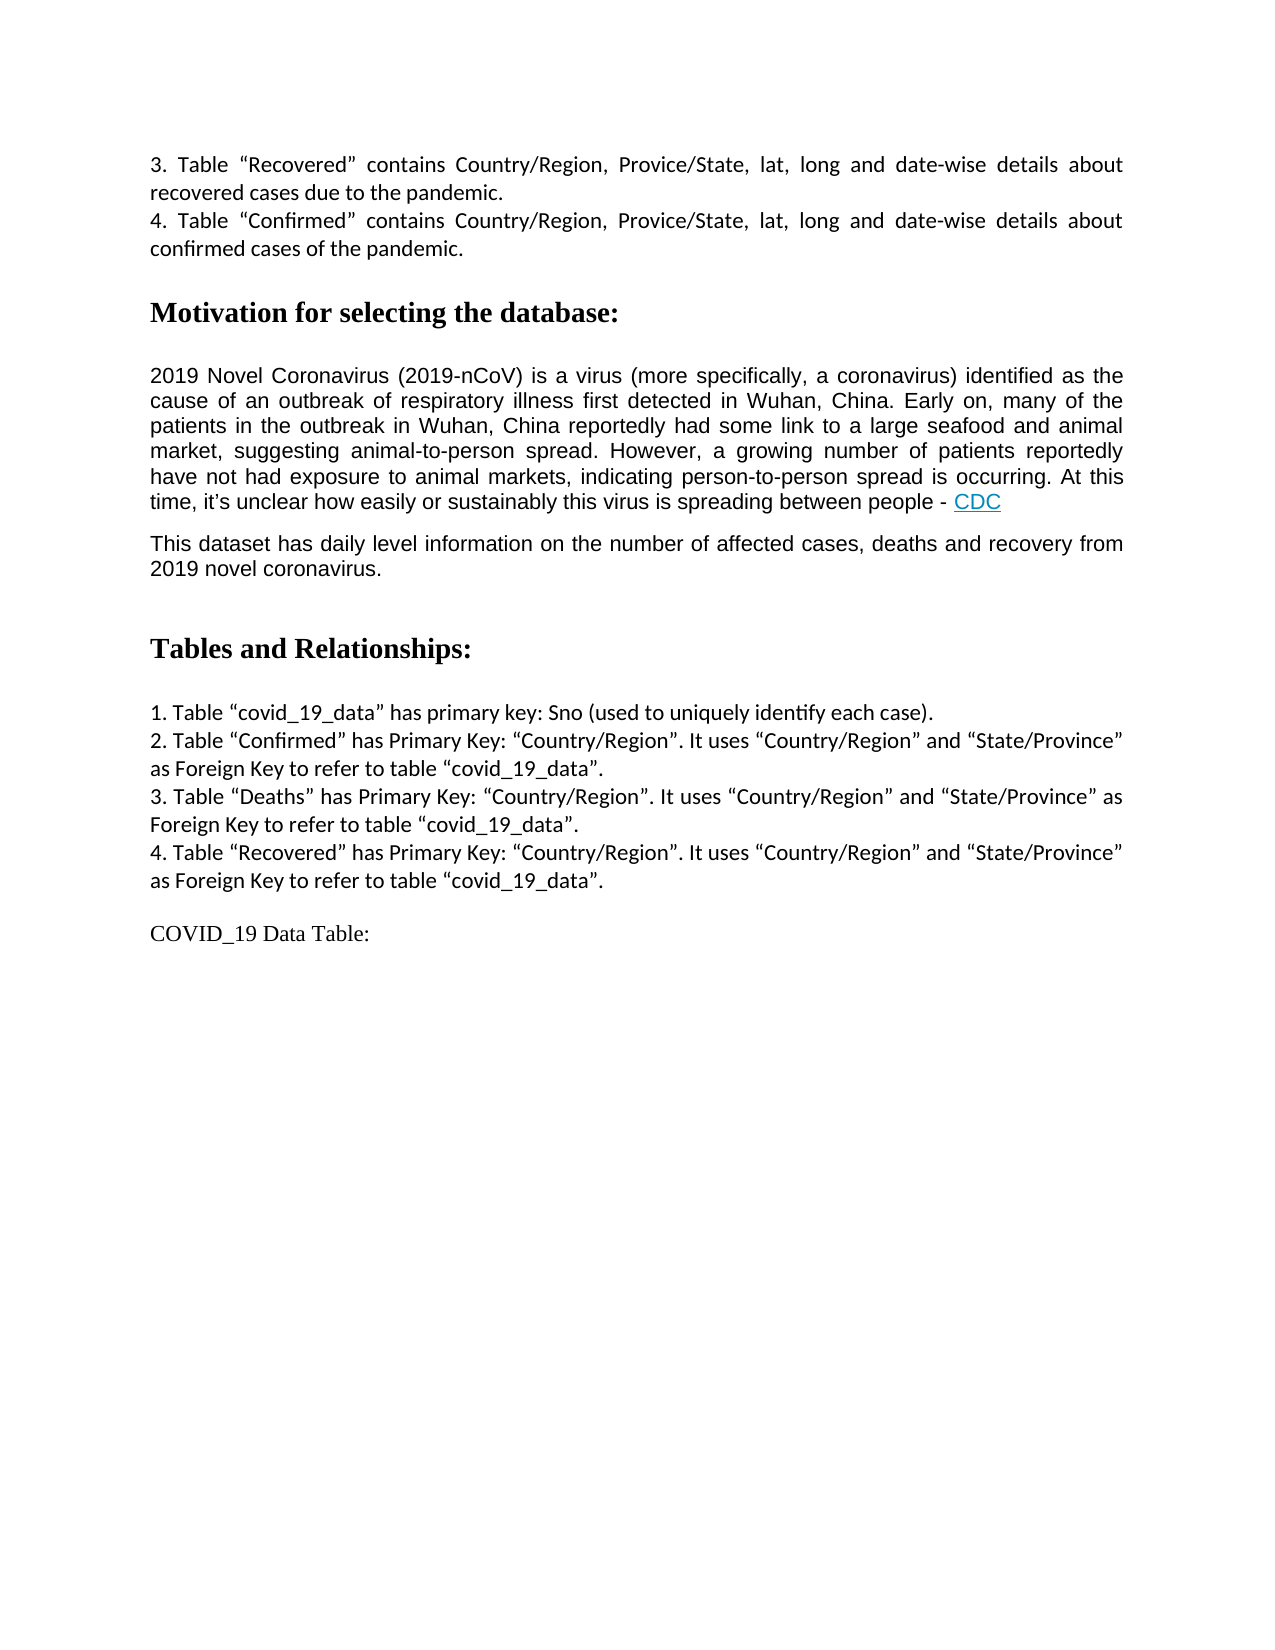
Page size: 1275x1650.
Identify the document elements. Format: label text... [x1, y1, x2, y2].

text Motivation for selecting the database: [150, 296, 1125, 329]
text 4. Table “Recovered” has Primary Key: “Country/Region”. It uses “Country/Region” and “State/Province” as Foreign Key to refer to table “covid_19_data”. [150, 838, 1125, 894]
text 4. Table “Confirmed” contains Country/Region, Provice/State, lat, long and date-wise details about confirmed cases of the pandemic. [150, 206, 1125, 262]
text 3. Table “Recovered” contains Country/Region, Provice/State, lat, long and date-wise details about recovered cases due to the pandemic. [150, 150, 1125, 206]
text 1. Table “covid_19_data” has primary key: Sno (used to uniquely identify each case). [150, 698, 1125, 726]
text 3. Table “Deaths” has Primary Key: “Country/Region”. It uses “Country/Region” and “State/Province” as Foreign Key to refer to table “covid_19_data”. [150, 782, 1125, 838]
text This dataset has daily level information on the number of affected cases, deaths and recovery from 2019 novel coronavirus. [150, 530, 1125, 581]
text 2019 Novel Coronavirus (2019-nCoV) is a virus (more specifically, a coronavirus) identified as the cause of an outbreak of respiratory illness first detected in Wuhan, China. Early on, many of the patients in the outbreak in Wuhan, China reportedly had some link to a large seafood and animal market, suggesting animal-to-person spread. However, a growing number of patients reportedly have not had exposure to animal markets, indicating person-to-person spread is occurring. At this time, it’s unclear how easily or sustainably this virus is spreading between people - CDC [150, 363, 1125, 514]
text Tables and Relationships: [150, 631, 1125, 664]
text COVID_19 Data Table: [150, 920, 1125, 947]
text 2. Table “Confirmed” has Primary Key: “Country/Region”. It uses “Country/Region” and “State/Province” as Foreign Key to refer to table “covid_19_data”. [150, 726, 1125, 782]
